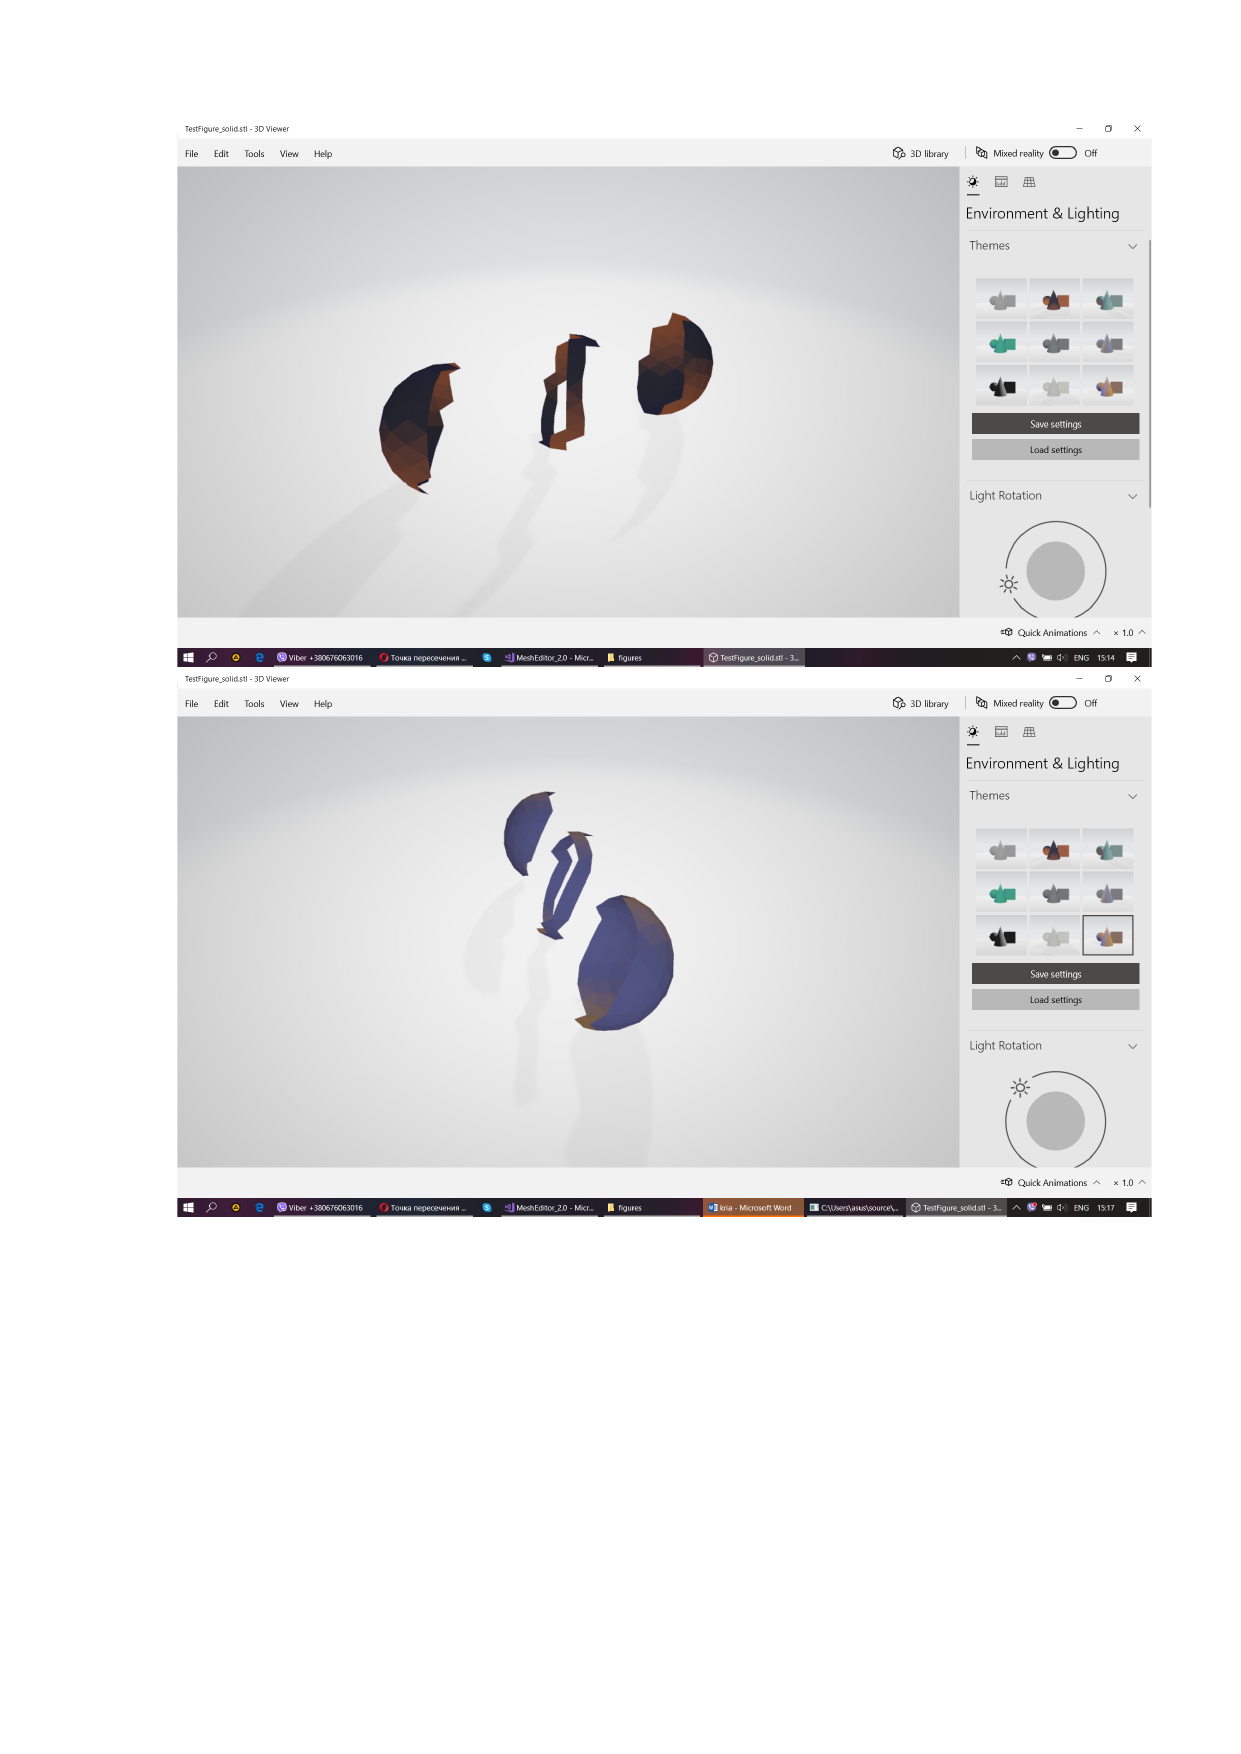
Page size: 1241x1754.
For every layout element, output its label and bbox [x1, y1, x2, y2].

picture [177, 118, 1152, 667]
picture [177, 668, 1152, 1217]
